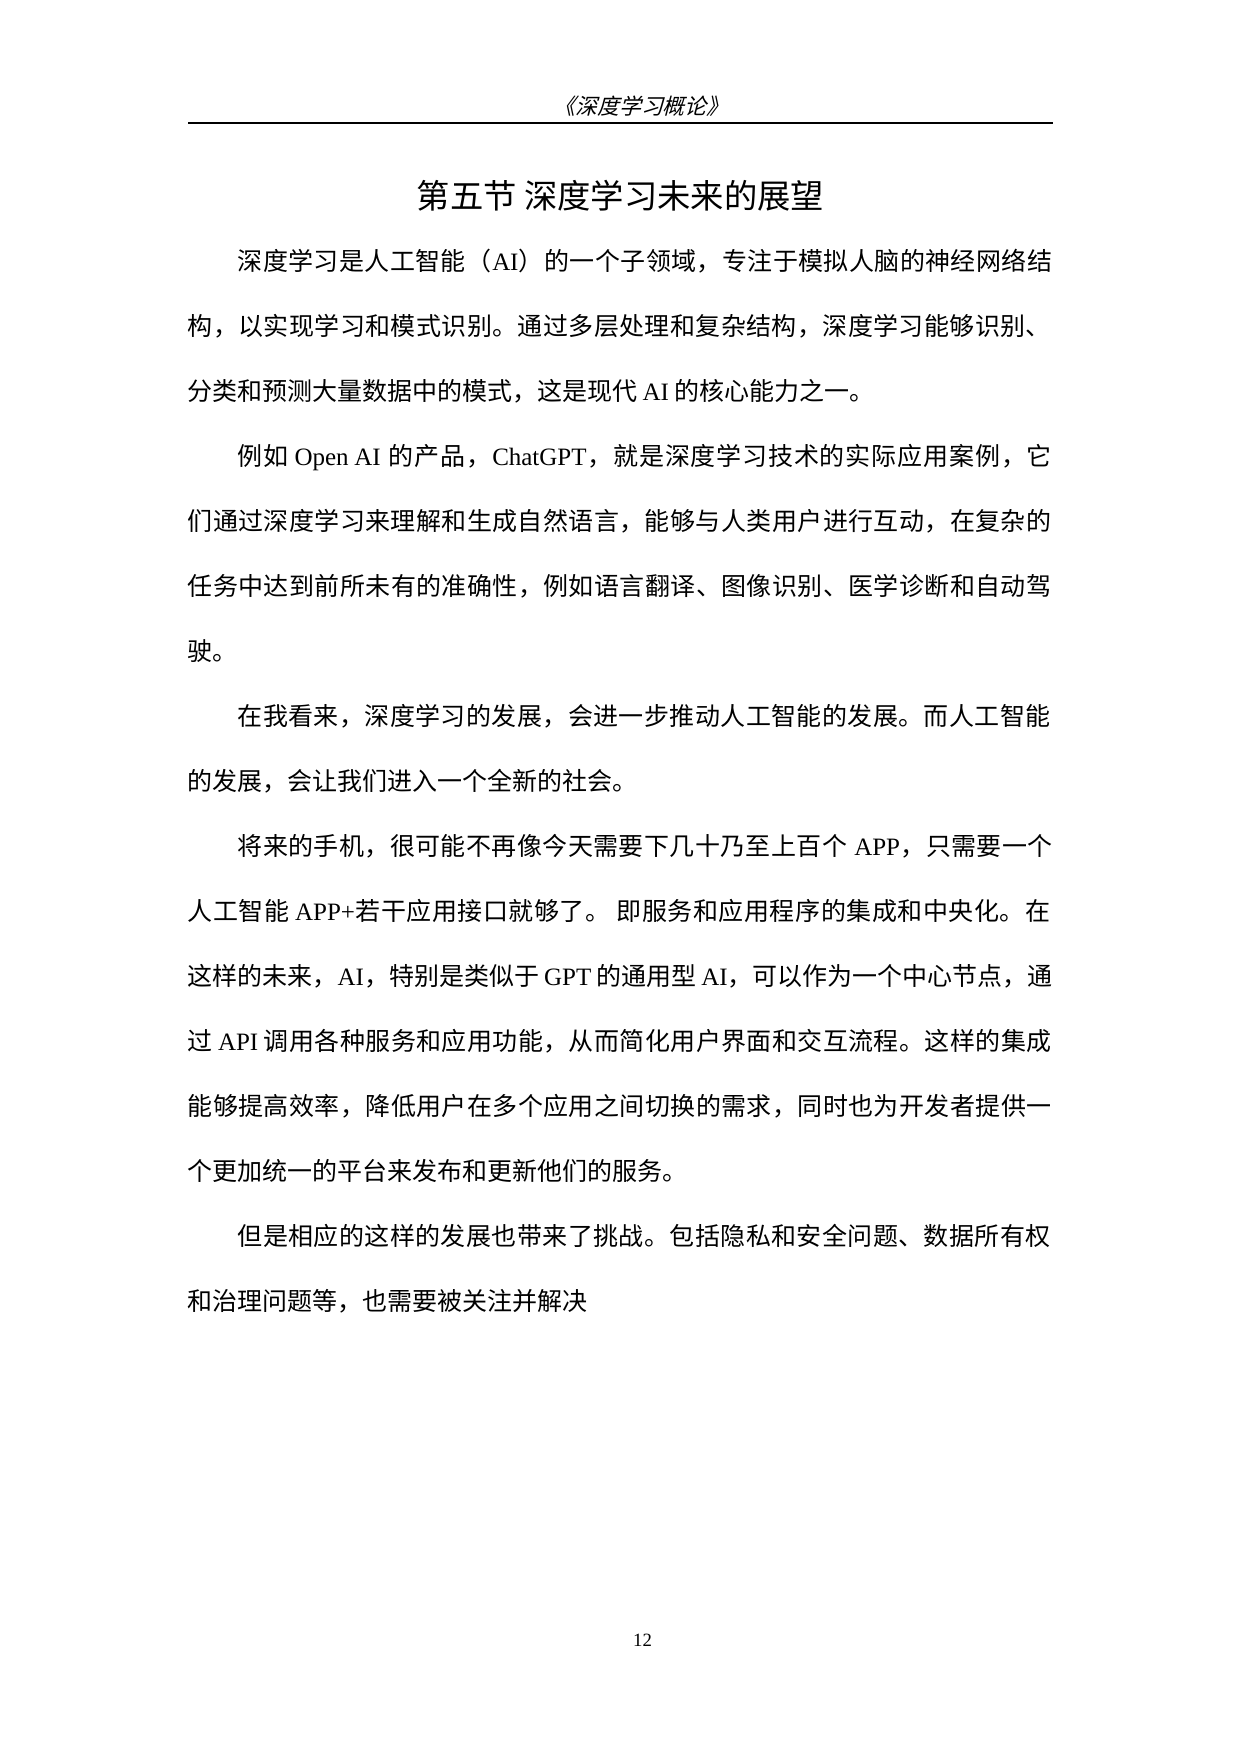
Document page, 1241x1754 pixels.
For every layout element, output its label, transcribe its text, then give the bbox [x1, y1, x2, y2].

text 深度学习是人工智能（AI）的一个子领域，专注于模拟人脑的神经网络结构，以实现学习和模式识别。通过多层处理和复杂结构，深度学习能够识别、分类和预测大量数据中的模式，这是现代AI的核心能力之一。 [187, 227, 1053, 422]
text 例如Open AI 的产品，ChatGPT，就是深度学习技术的实际应用案例，它们通过深度学习来理解和生成自然语言，能够与人类用户进行互动，在复杂的任务中达到前所未有的准确性，例如语言翻译、图像识别、医学诊断和自动驾驶。 [187, 422, 1053, 682]
text 在我看来，深度学习的发展，会进一步推动人工智能的发展。而人工智能的发展，会让我们进入一个全新的社会。 [187, 682, 1053, 812]
text 第五节 深度学习未来的展望 [187, 162, 1053, 227]
text 但是相应的这样的发展也带来了挑战。包括隐私和安全问题、数据所有权和治理问题等，也需要被关注并解决 [187, 1202, 1053, 1332]
text 将来的手机，很可能不再像今天需要下几十乃至上百个APP，只需要一个人工智能APP+若干应用接口就够了。 即服务和应用程序的集成和中央化。在这样的未来，AI，特别是类似于GPT的通用型AI，可以作为一个中心节点，通过API调用各种服务和应用功能，从而简化用户界面和交互流程。这样的集成能够提高效率，降低用户在多个应用之间切换的需求，同时也为开发者提供一个更加统一的平台来发布和更新他们的服务。 [187, 812, 1053, 1202]
